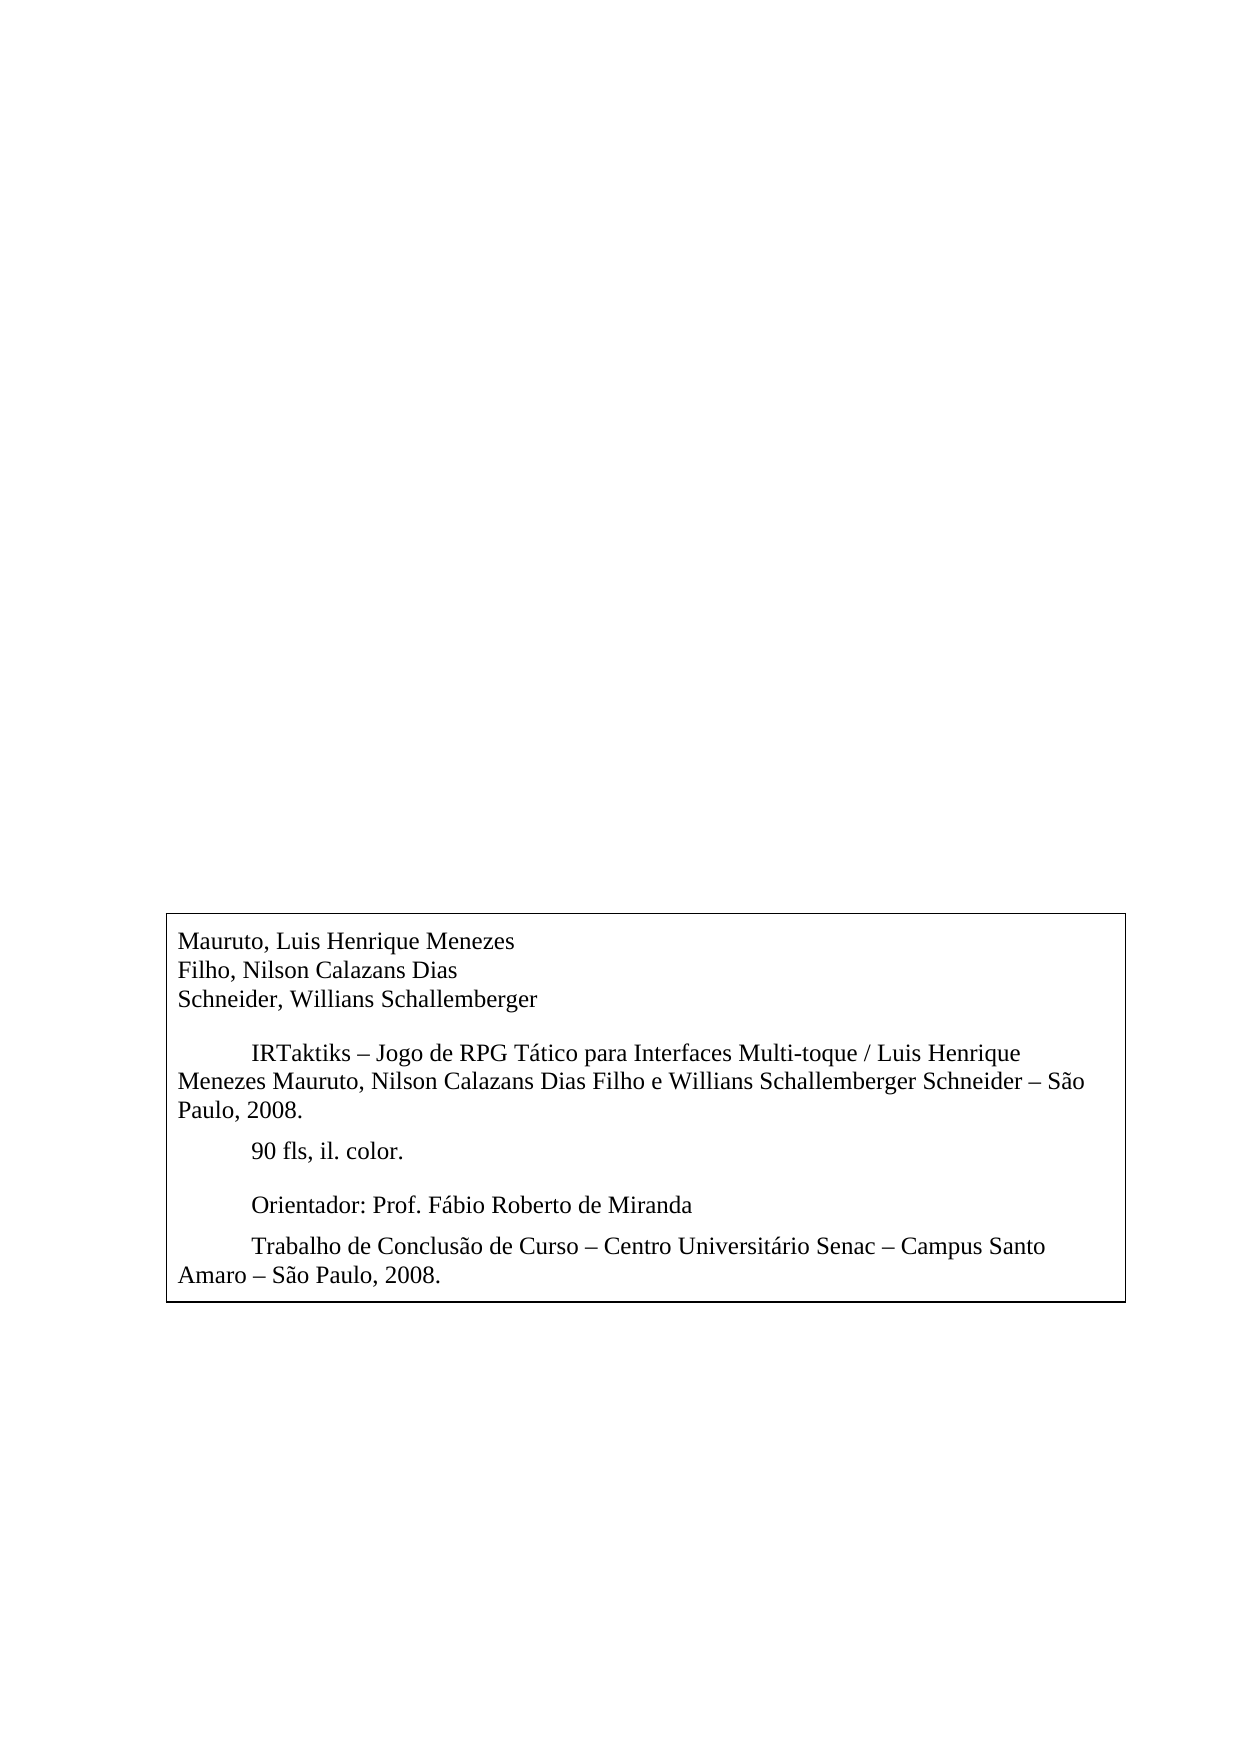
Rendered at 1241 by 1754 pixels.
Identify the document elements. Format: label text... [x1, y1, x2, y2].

table_header Mauruto, Luis Henrique Menezes Filho, Nilson Calazans Dias Schneider, Willians Schallemberger IRTaktiks – Jogo de RPG Tático para Interfaces Multi-toque / Luis Henrique Menezes Mauruto, Nilson Calazans Dias Filho e Willians Schallemberger Schneider – São Paulo, 2008. fls, il. color. Orientador: Prof. Fábio Roberto de Miranda Trabalho de Conclusão de Curso – Centro Universitário Senac – Campus Santo Amaro – São Paulo, 2008. [167, 914, 1125, 1301]
